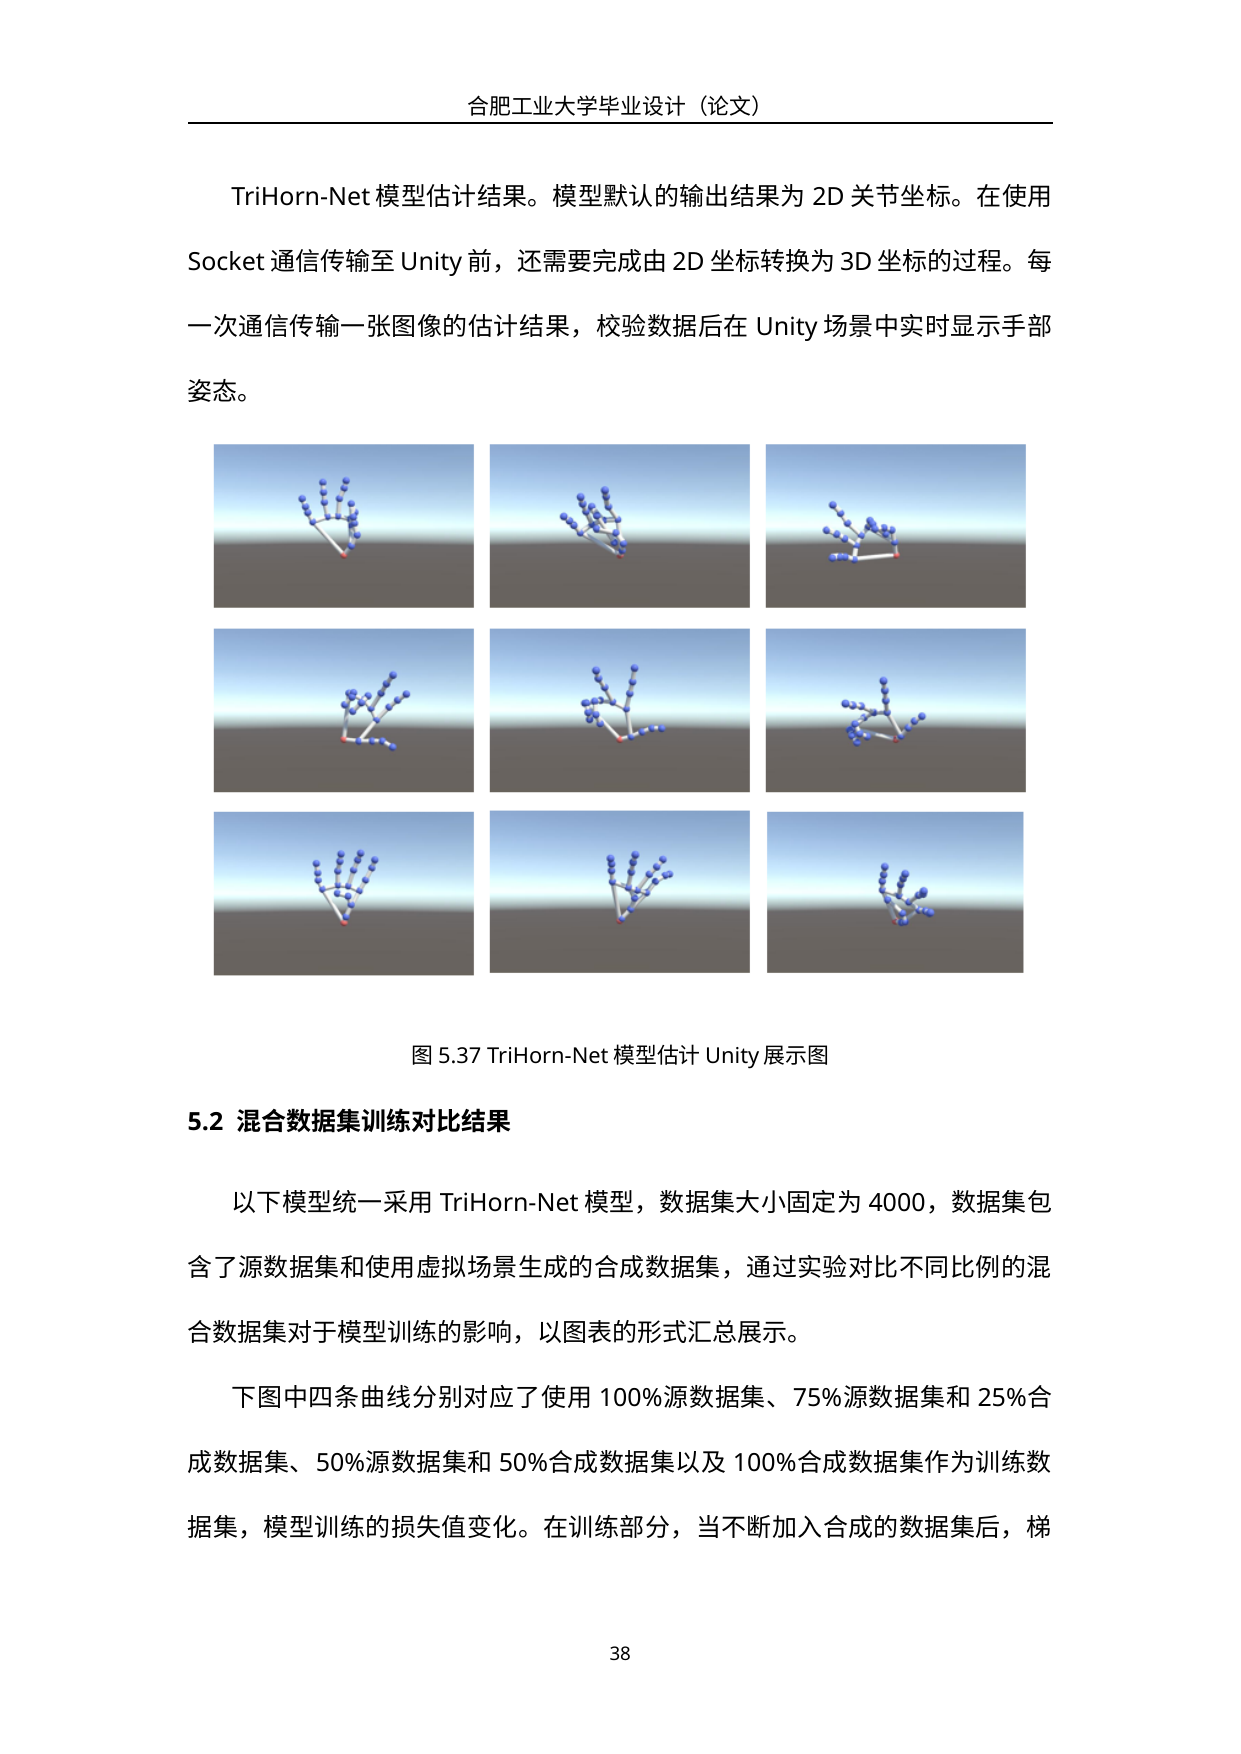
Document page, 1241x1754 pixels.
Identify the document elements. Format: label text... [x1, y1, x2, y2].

text TriHorn-Net模型估计结果。模型默认的输出结果为2D关节坐标。在使用Socket通信传输至Unity前，还需要完成由2D坐标转换为3D坐标的过程。每一次通信传输一张图像的估计结果，校验数据后在Unity场景中实时显示手部姿态。 [187, 162, 1053, 422]
picture [187, 422, 1053, 989]
text 以下模型统一采用TriHorn-Net模型，数据集大小固定为4000，数据集包含了源数据集和使用虚拟场景生成的合成数据集，通过实验对比不同比例的混合数据集对于模型训练的影响，以图表的形式汇总展示。 [187, 1168, 1053, 1363]
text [187, 1363, 1053, 1558]
subtitle 5.2 混合数据集训练对比结果 [187, 1087, 1053, 1152]
